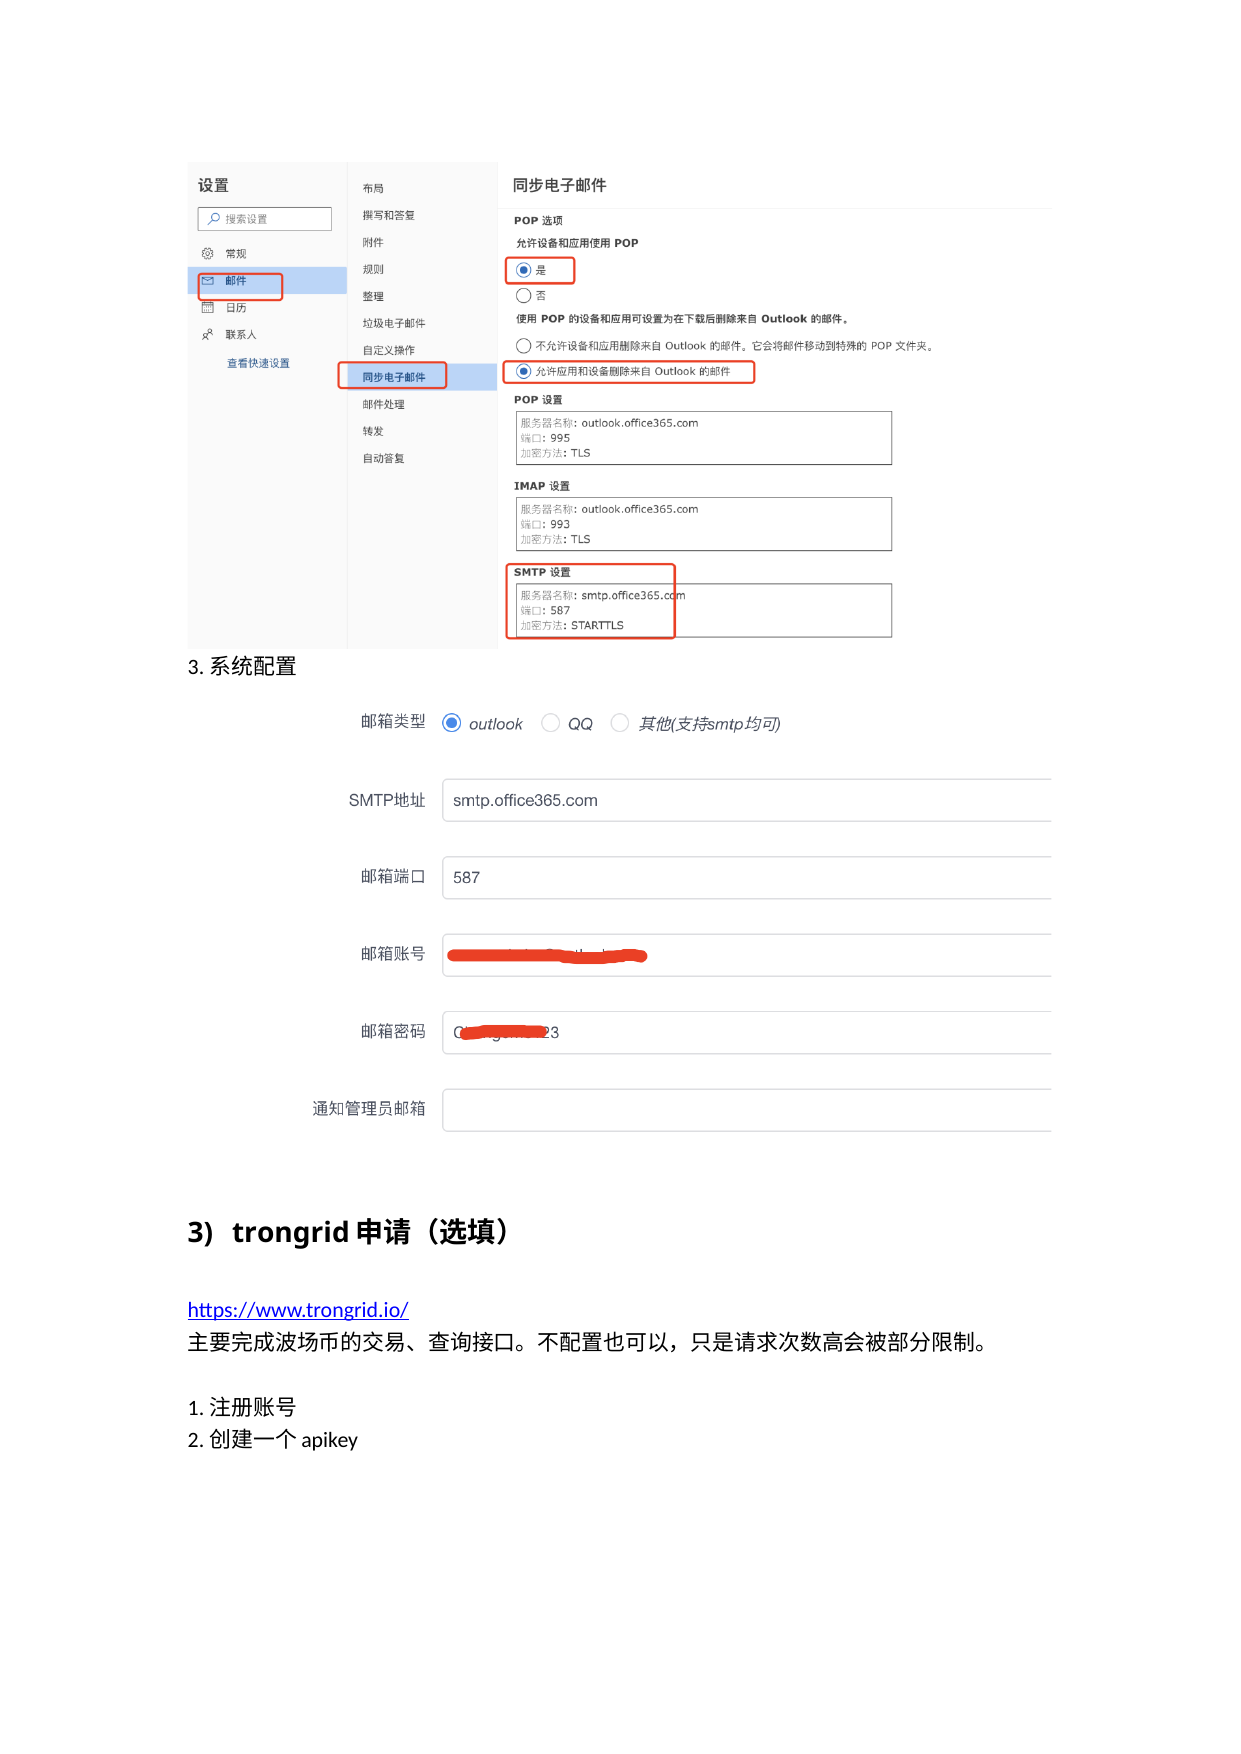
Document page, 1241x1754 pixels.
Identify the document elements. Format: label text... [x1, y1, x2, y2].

list 注册账号 [187, 1390, 1053, 1423]
text 主要完成波场币的交易、查询接口。不配置也可以，只是请求次数高会被部分限制。 [187, 1325, 1053, 1358]
picture [187, 682, 1052, 1154]
list 系统配置 [187, 649, 1053, 682]
picture [187, 162, 1053, 649]
subtitle trongrid申请（选填） [187, 1199, 1053, 1264]
text https://www.trongrid.io/ [187, 1293, 1053, 1325]
list 创建一个apikey [187, 1423, 1053, 1455]
